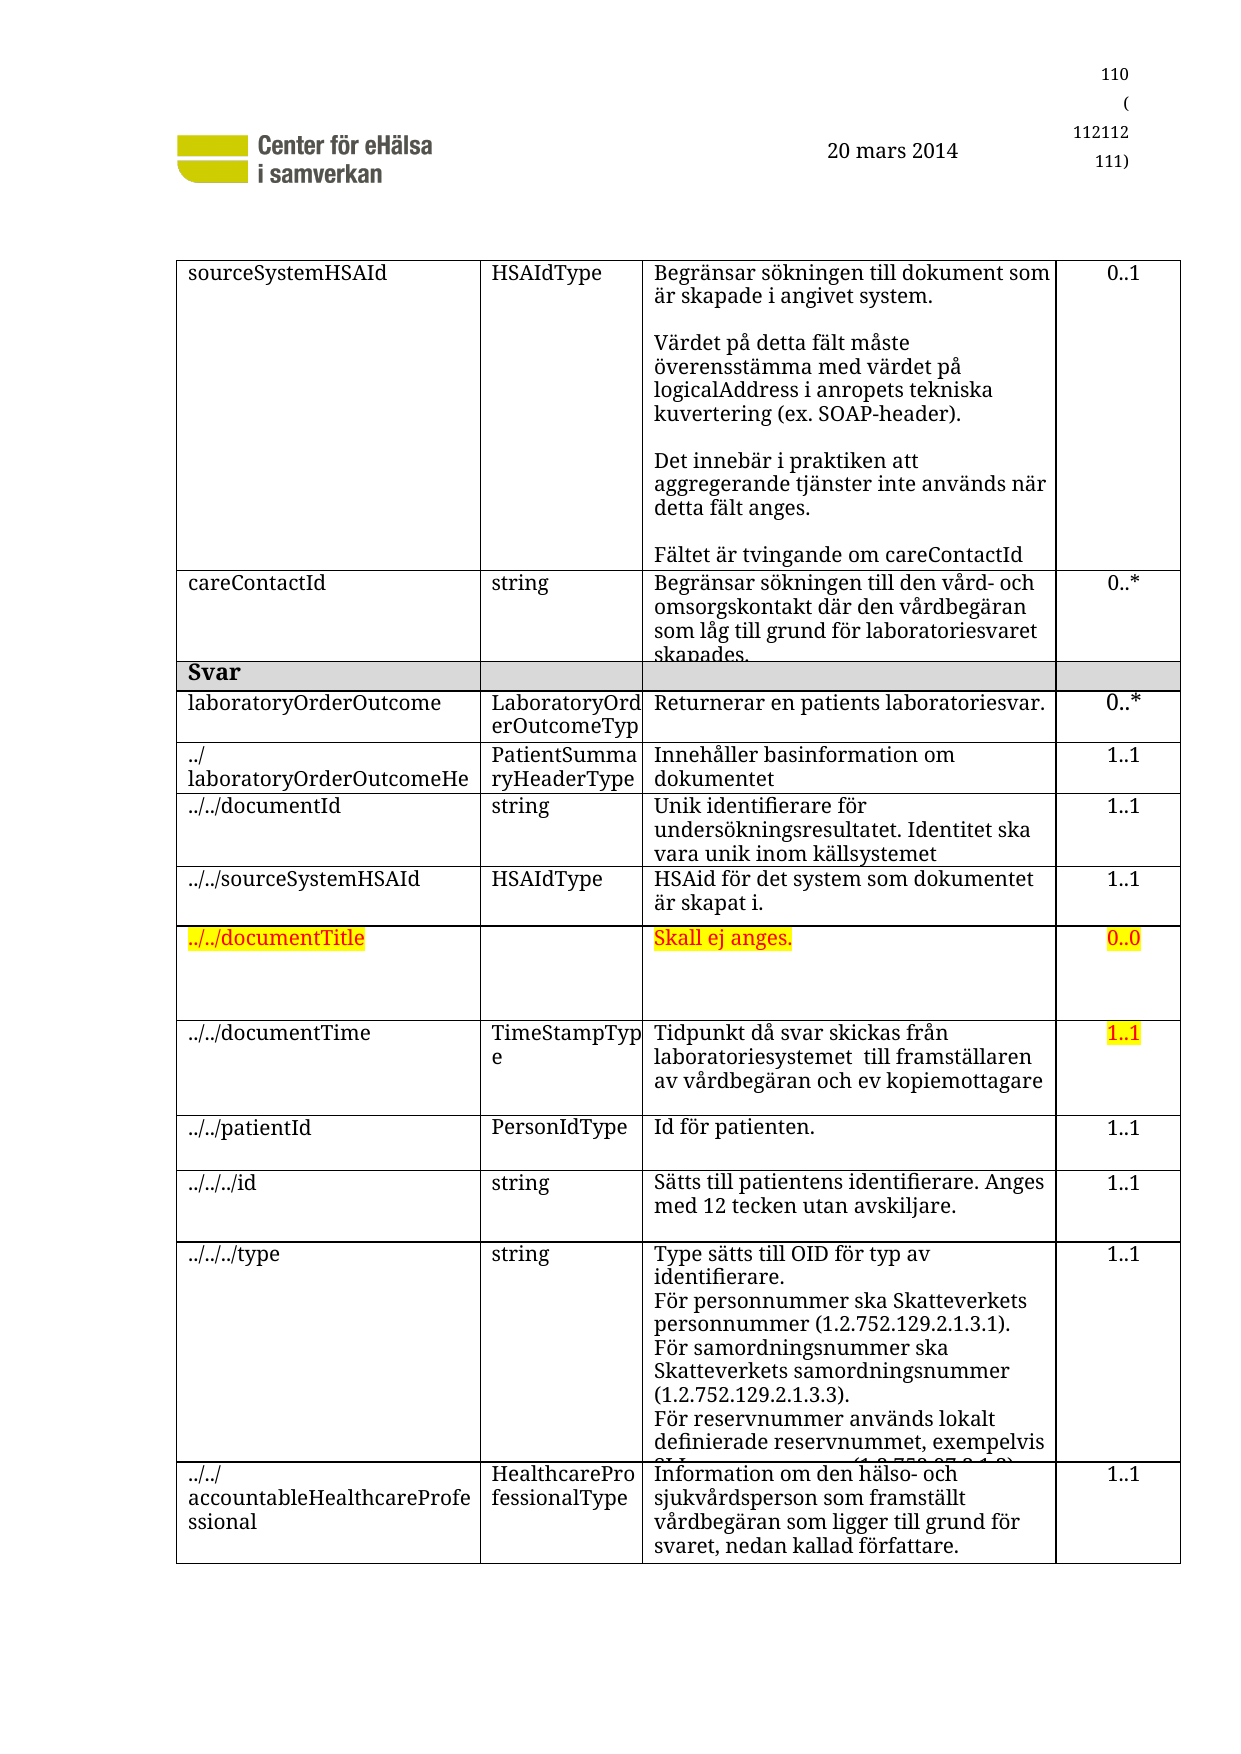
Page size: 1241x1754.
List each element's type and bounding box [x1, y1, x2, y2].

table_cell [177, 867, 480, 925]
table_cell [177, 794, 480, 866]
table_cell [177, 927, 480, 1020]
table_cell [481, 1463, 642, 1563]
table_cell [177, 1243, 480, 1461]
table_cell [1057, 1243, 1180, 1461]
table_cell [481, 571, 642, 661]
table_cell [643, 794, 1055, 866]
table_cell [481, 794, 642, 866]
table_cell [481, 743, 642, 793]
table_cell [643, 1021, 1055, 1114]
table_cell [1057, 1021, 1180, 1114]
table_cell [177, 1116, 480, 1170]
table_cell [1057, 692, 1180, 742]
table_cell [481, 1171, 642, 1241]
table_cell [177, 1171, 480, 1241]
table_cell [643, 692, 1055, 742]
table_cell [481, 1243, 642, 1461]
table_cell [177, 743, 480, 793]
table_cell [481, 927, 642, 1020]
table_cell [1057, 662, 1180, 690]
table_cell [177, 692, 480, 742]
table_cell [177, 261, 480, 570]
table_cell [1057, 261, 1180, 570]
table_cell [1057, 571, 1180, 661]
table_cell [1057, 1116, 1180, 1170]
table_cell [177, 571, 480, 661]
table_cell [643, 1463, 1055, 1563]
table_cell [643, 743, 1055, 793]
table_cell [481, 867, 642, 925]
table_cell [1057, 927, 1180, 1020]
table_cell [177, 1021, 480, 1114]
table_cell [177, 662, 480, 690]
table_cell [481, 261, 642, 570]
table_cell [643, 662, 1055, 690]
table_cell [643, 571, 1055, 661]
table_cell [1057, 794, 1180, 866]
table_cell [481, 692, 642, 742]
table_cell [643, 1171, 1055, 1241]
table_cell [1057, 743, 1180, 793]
picture [177, 135, 432, 183]
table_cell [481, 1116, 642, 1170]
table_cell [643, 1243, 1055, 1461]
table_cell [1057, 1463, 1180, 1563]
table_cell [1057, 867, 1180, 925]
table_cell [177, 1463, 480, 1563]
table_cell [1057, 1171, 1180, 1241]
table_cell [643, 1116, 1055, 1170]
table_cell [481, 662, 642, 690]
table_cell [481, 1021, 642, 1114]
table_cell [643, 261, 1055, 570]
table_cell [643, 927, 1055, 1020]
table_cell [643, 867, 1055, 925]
